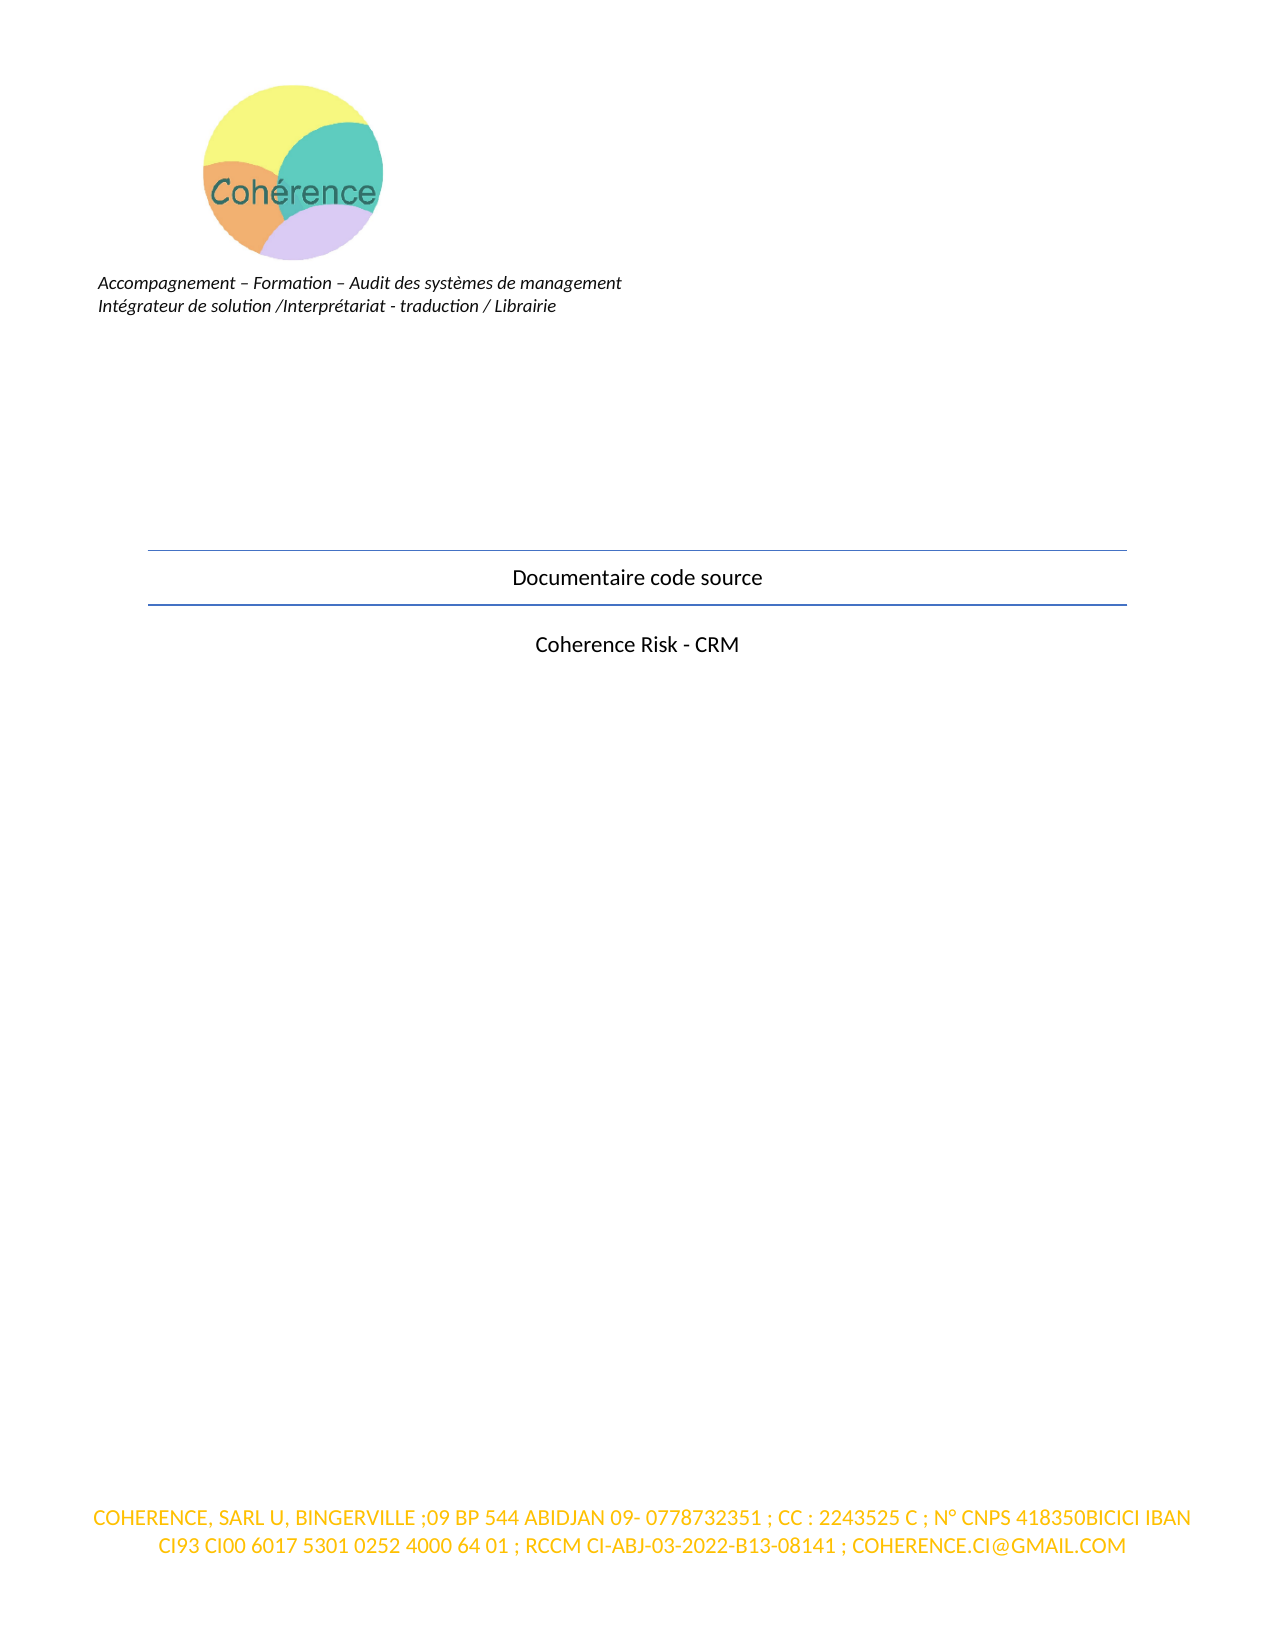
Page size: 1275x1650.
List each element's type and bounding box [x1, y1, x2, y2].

picture [179, 76, 419, 267]
